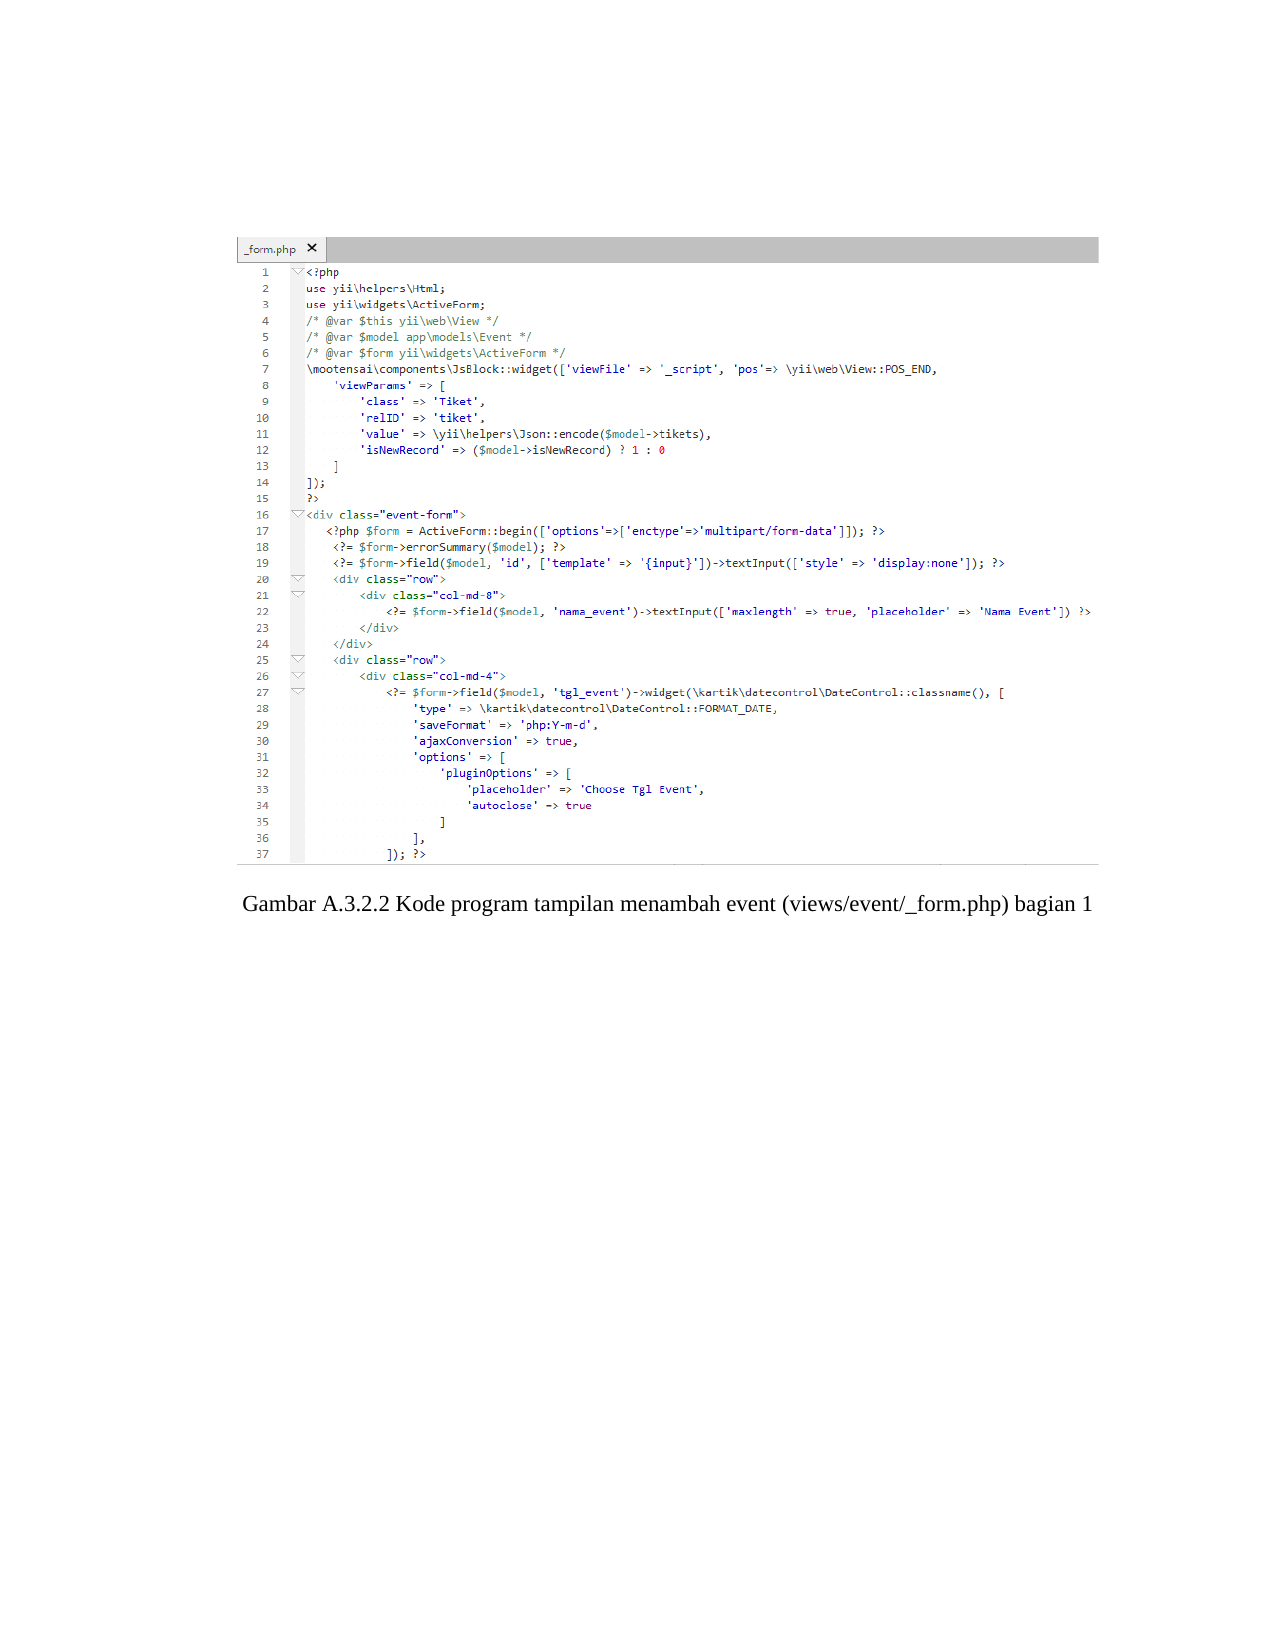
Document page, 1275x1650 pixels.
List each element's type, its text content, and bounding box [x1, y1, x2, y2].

text Gambar A.3.2.2 Kode program tampilan menambah event (views/event/_form.php) bagian 1 [237, 890, 1098, 916]
picture [237, 237, 1099, 865]
